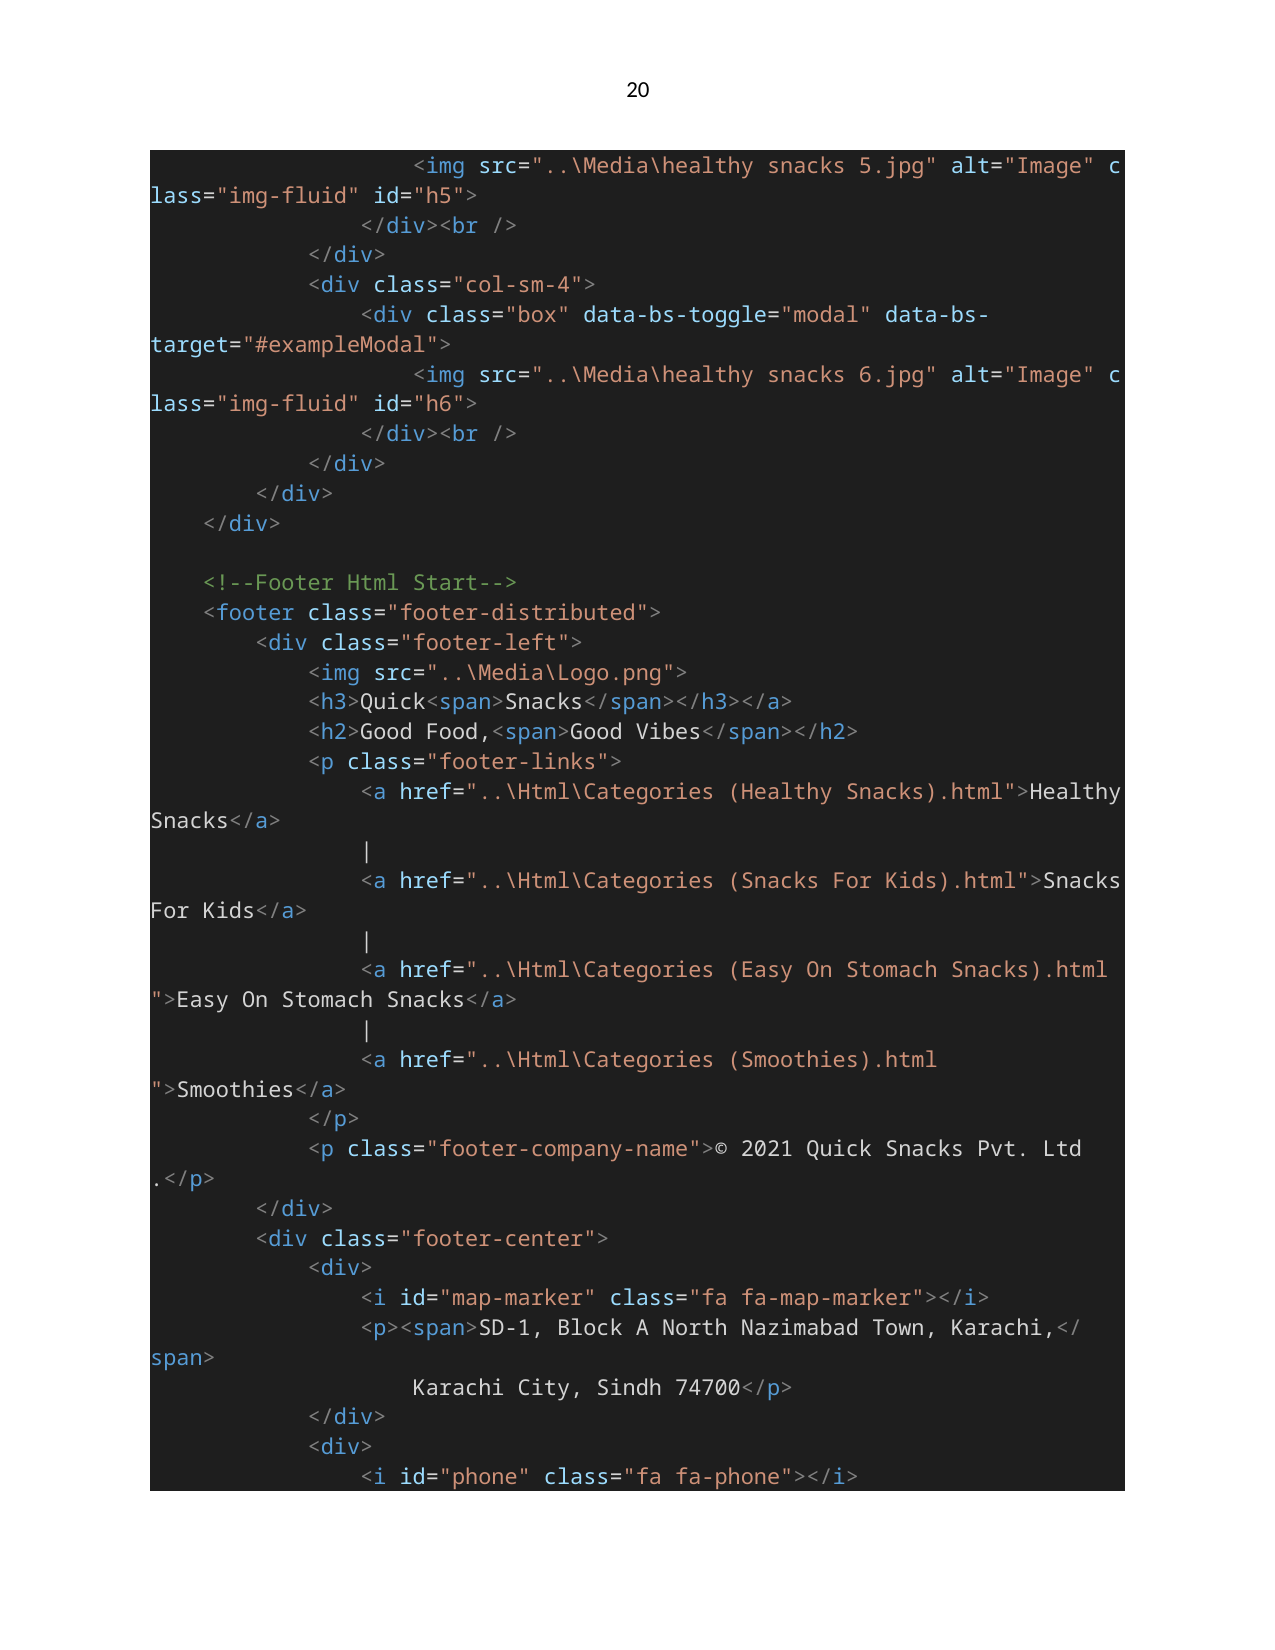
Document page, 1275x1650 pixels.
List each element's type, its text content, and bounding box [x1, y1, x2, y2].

text <div class="col-sm-4"> [150, 269, 1125, 299]
text <img src="..\Media\healthy snacks 6.jpg" alt="Image" class="img-fluid" id="h6"> [150, 358, 1125, 418]
text <!--Footer Html Start--> [150, 567, 1125, 597]
text <div class="footer-center"> [150, 1222, 1125, 1252]
text | [150, 835, 1125, 865]
text <p class="footer-links"> [150, 746, 1125, 776]
text </div><br /> [150, 209, 1125, 239]
text </div> [150, 448, 1125, 478]
text </div> [150, 478, 1125, 507]
text </div> [150, 1193, 1125, 1222]
text <a href="..\Html\Categories (Smoothies).html">Smoothies</a> [150, 1044, 1125, 1103]
text <p class="footer-company-name">© 2021 Quick Snacks Pvt. Ltd.</p> [150, 1133, 1125, 1193]
text <p><span>SD-1, Block A North Nazimabad Town, Karachi,</span> [150, 1312, 1125, 1371]
text <footer class="footer-distributed"> [150, 597, 1125, 627]
text </div> [150, 239, 1125, 269]
text <div> [150, 1252, 1125, 1282]
text </div> [150, 1401, 1125, 1431]
text <i id="phone" class="fa fa-phone"></i> [150, 1461, 1125, 1491]
text | [150, 924, 1125, 954]
text </p> [150, 1103, 1125, 1133]
text <h3>Quick<span>Snacks</span></h3></a> [150, 686, 1125, 716]
text <a href="..\Html\Categories (Easy On Stomach Snacks).html">Easy On Stomach Snacks</a> [150, 954, 1125, 1014]
text Karachi City, Sindh 74700</p> [150, 1371, 1125, 1401]
text <h2>Good Food,<span>Good Vibes</span></h2> [150, 716, 1125, 746]
text <a href="..\Html\Categories (Snacks For Kids).html">Snacks For Kids</a> [150, 865, 1125, 924]
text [150, 299, 1125, 358]
text </div> [150, 507, 1125, 537]
text </div><br /> [150, 418, 1125, 448]
text <div class="footer-left"> [150, 627, 1125, 656]
text <a href="..\Html\Categories (Healthy Snacks).html">Healthy Snacks</a> [150, 776, 1125, 835]
text <i id="map-marker" class="fa fa-map-marker"></i> [150, 1282, 1125, 1312]
text <div> [150, 1431, 1125, 1461]
text <img src="..\Media\Logo.png"> [150, 656, 1125, 686]
text | [150, 1014, 1125, 1044]
text <img src="..\Media\healthy snacks 5.jpg" alt="Image" class="img-fluid" id="h5"> [150, 150, 1125, 209]
